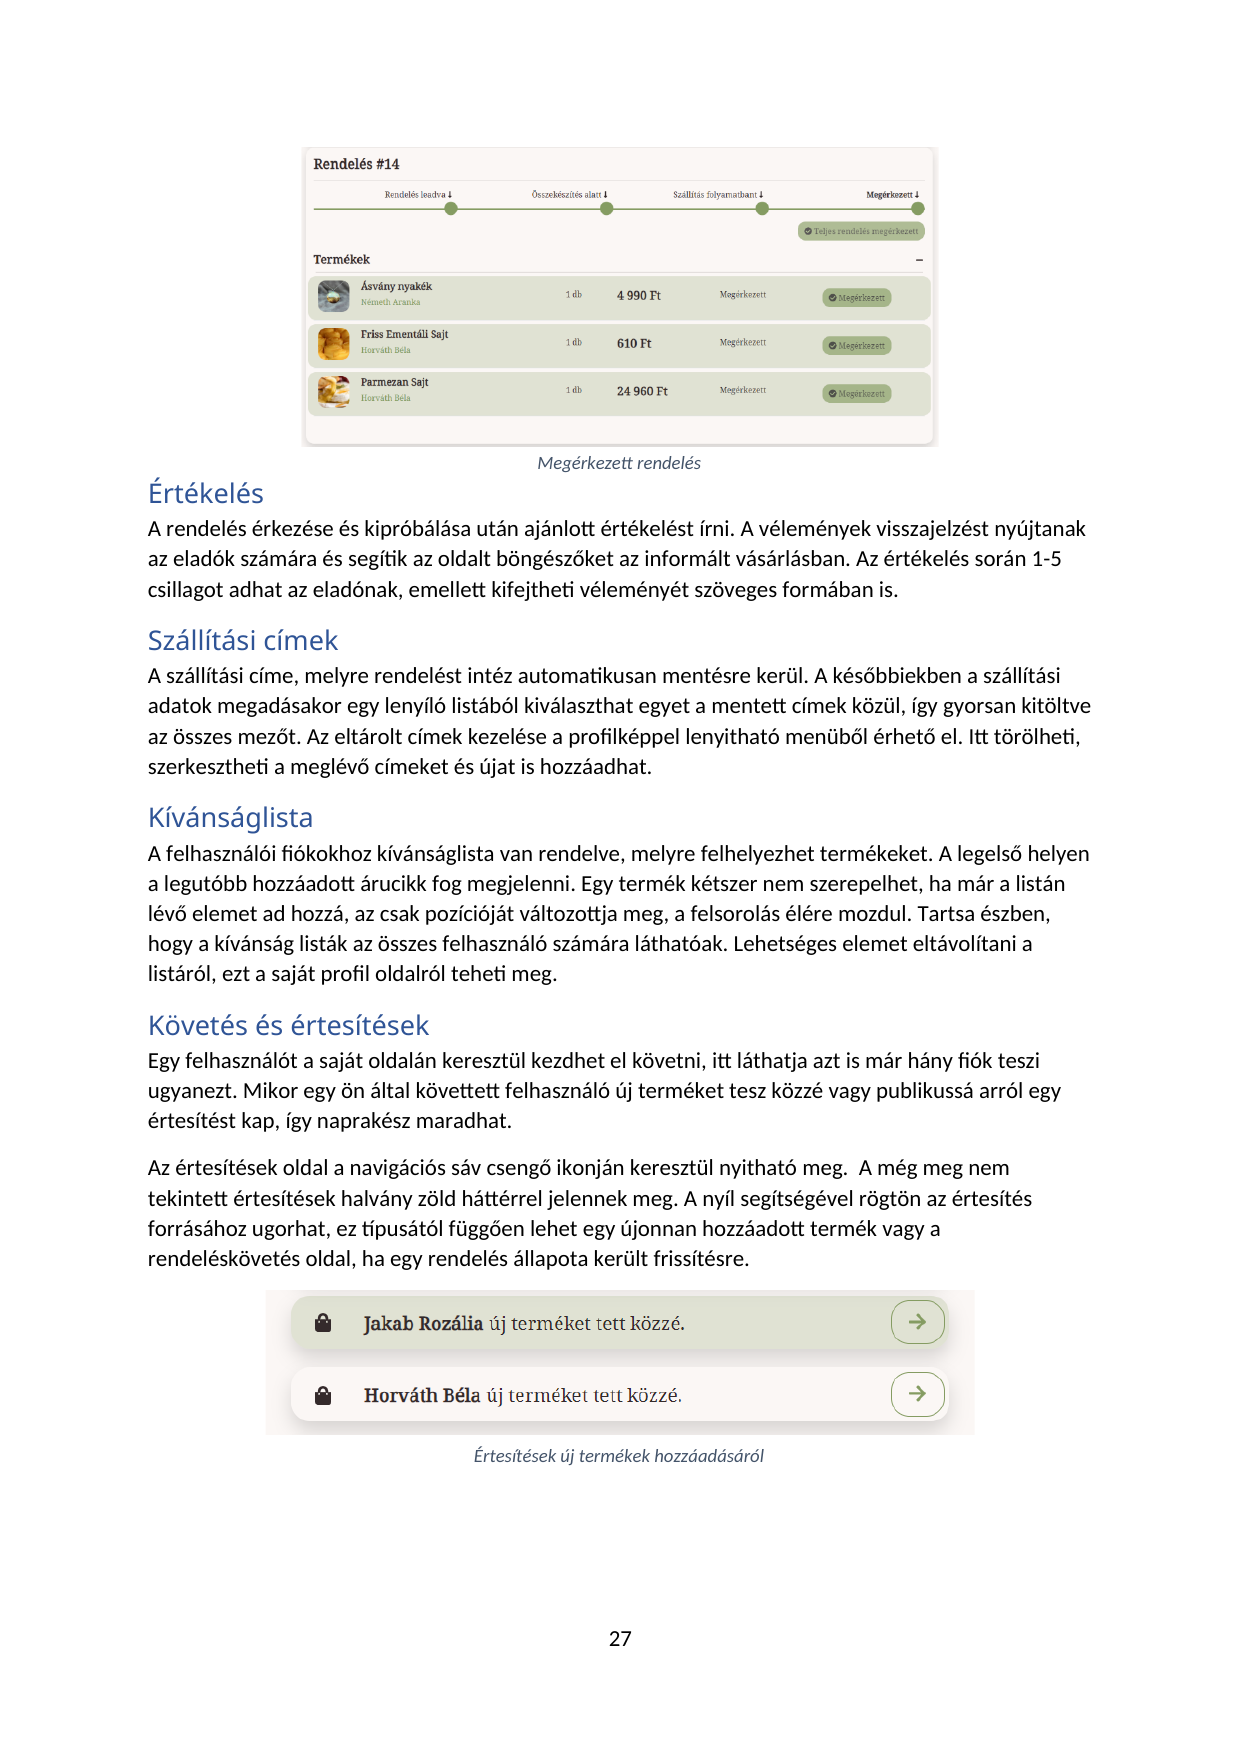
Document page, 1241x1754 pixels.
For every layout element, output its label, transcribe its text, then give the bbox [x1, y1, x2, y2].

text A szállítási címe, melyre rendelést intéz automatikusan mentésre kerül. A későbbiekben a szállítási adatok megadásakor egy lenyíló listából kiválaszthat egyet a mentett címek közül, így gyorsan kitöltve az összes mezőt. Az eltárolt címek kezelése a profilképpel lenyitható menüből érhető el. Itt törölheti, szerkesztheti a meglévő címeket és újat is hozzáadhat. [148, 661, 1093, 780]
text Az értesítések oldal a navigációs sáv csengő ikonján keresztül nyitható meg. A még meg nem tekintett értesítések halvány zöld háttérrel jelennek meg. A nyíl segítségével rögtön az értesítés forrásához ugorhat, ez típusától függően lehet egy újonnan hozzáadott termék vagy a rendeléskövetés oldal, ha egy rendelés állapota került frissítésre. [148, 1153, 1093, 1272]
picture [301, 147, 939, 447]
subtitle Kívánságlista [148, 799, 1093, 836]
text A rendelés érkezése és kipróbálása után ajánlott értékelést írni. A vélemények visszajelzést nyújtanak az eladók számára és segítik az oldalt böngészőket az informált vásárlásban. Az értékelés során 1-5 csillagot adhat az eladónak, emellett kifejtheti véleményét szöveges formában is. [148, 514, 1093, 603]
text A felhasználói fiókokhoz kívánságlista van rendelve, melyre felhelyezhet termékeket. A legelső helyen a legutóbb hozzáadott árucikk fog megjelenni. Egy termék kétszer nem szerepelhet, ha már a listán lévő elemet ad hozzá, az csak pozícióját változottja meg, a felsorolás élére mozdul. Tartsa észben, hogy a kívánság listák az összes felhasználó számára láthatóak. Lehetséges elemet eltávolítani a listáról, ezt a saját profil oldalról teheti meg. [148, 839, 1093, 987]
text Egy felhasználót a saját oldalán keresztül kezdhet el követni, itt láthatja azt is már hány fiók teszi ugyanezt. Mikor egy ön által követtett felhasználó új terméket tesz közzé vagy publikussá arról egy értesítést kap, így naprakész maradhat. [148, 1046, 1093, 1134]
subtitle Szállítási címek [148, 622, 1093, 658]
picture [265, 1290, 975, 1435]
subtitle Követés és értesítések [148, 1006, 1093, 1043]
